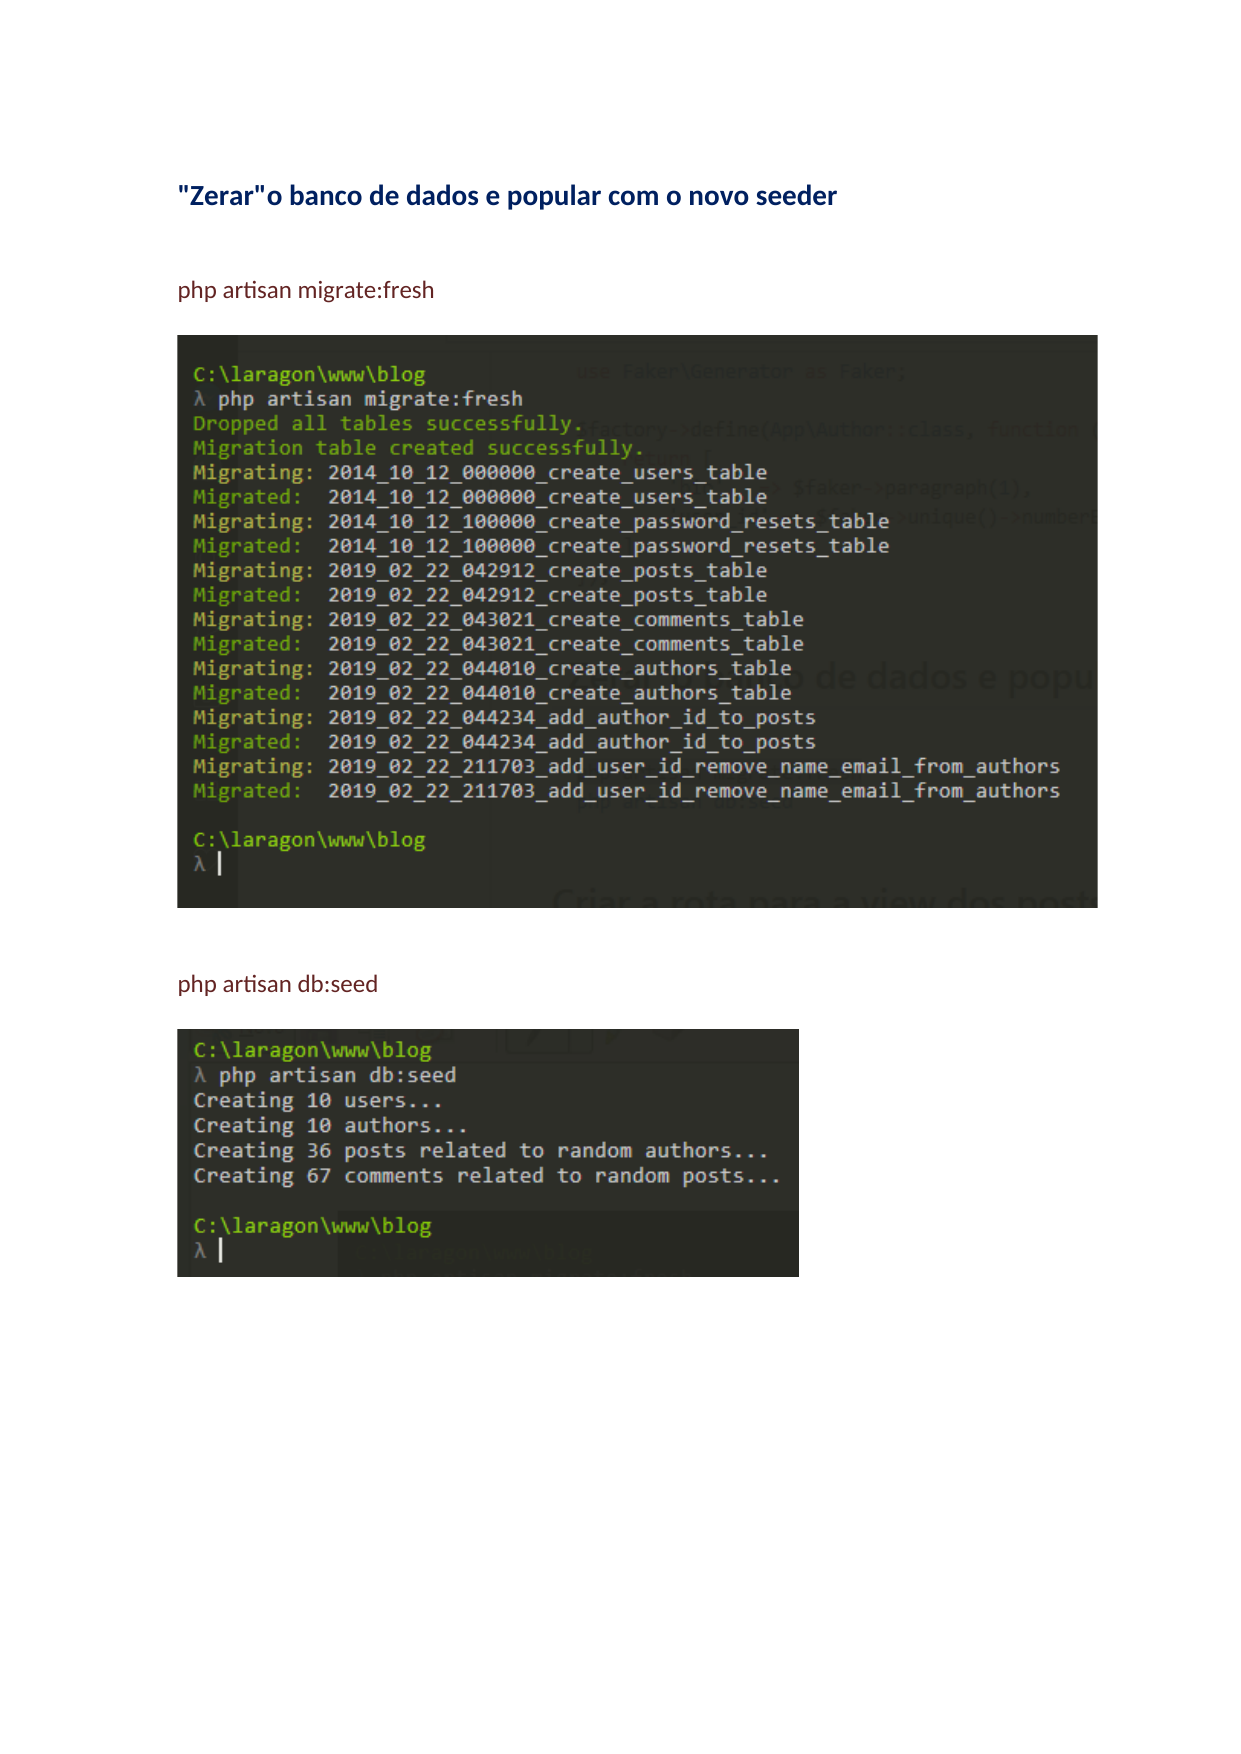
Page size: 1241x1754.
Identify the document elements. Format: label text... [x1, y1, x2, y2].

picture [177, 1029, 799, 1277]
text php artisan db:seed [177, 968, 1122, 999]
picture [177, 335, 1098, 908]
subtitle "Zerar"o banco de dados e popular com o novo seeder [177, 177, 1122, 213]
text php artisan migrate:fresh [177, 274, 1122, 304]
